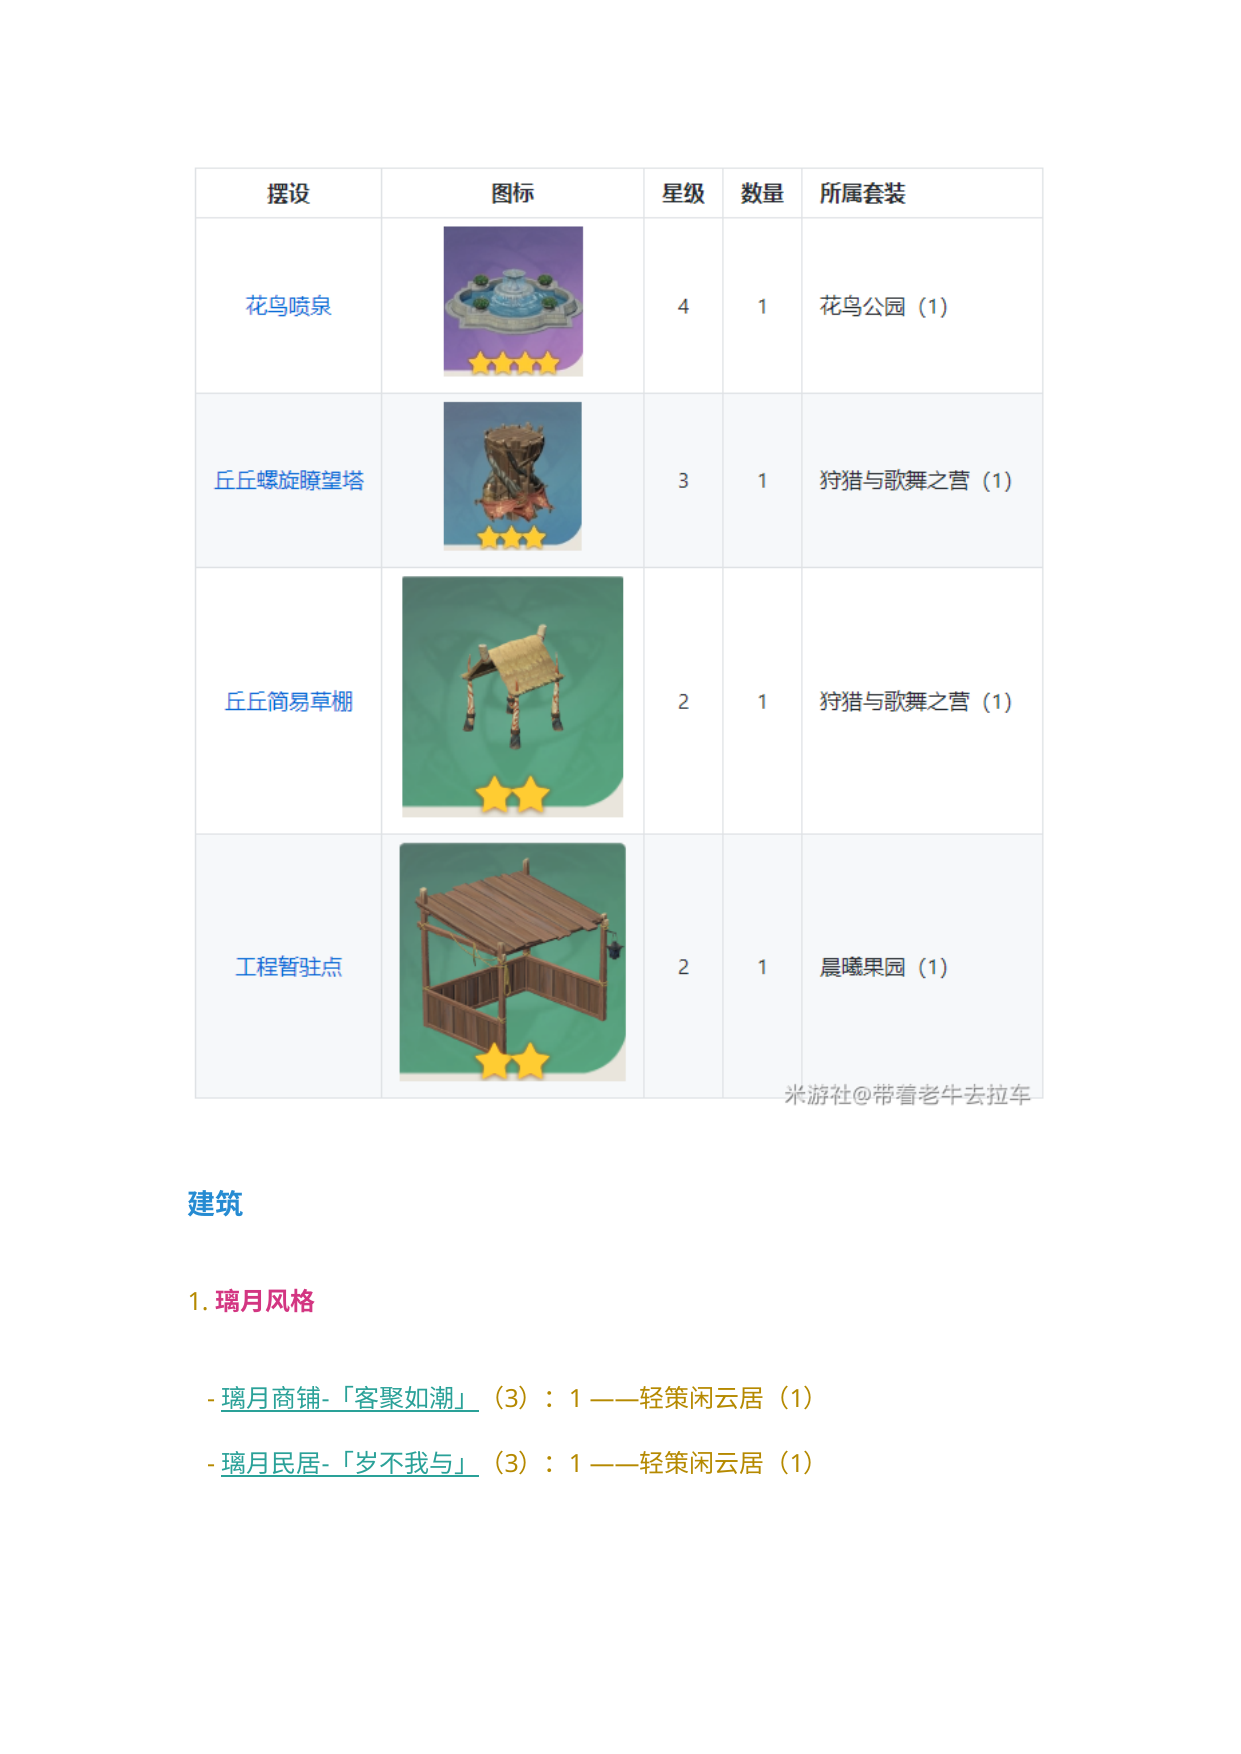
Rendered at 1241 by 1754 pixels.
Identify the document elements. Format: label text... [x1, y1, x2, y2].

text - 璃月民居-「岁不我与」（3）：1 ——轻策闲云居（1） [187, 1429, 1053, 1494]
text 建筑 [187, 1169, 1053, 1234]
picture [187, 162, 1053, 1127]
text - 璃月商铺-「客聚如潮」（3）：1 ——轻策闲云居（1） [187, 1364, 1053, 1429]
text 1. 璃月风格 [187, 1267, 1053, 1332]
